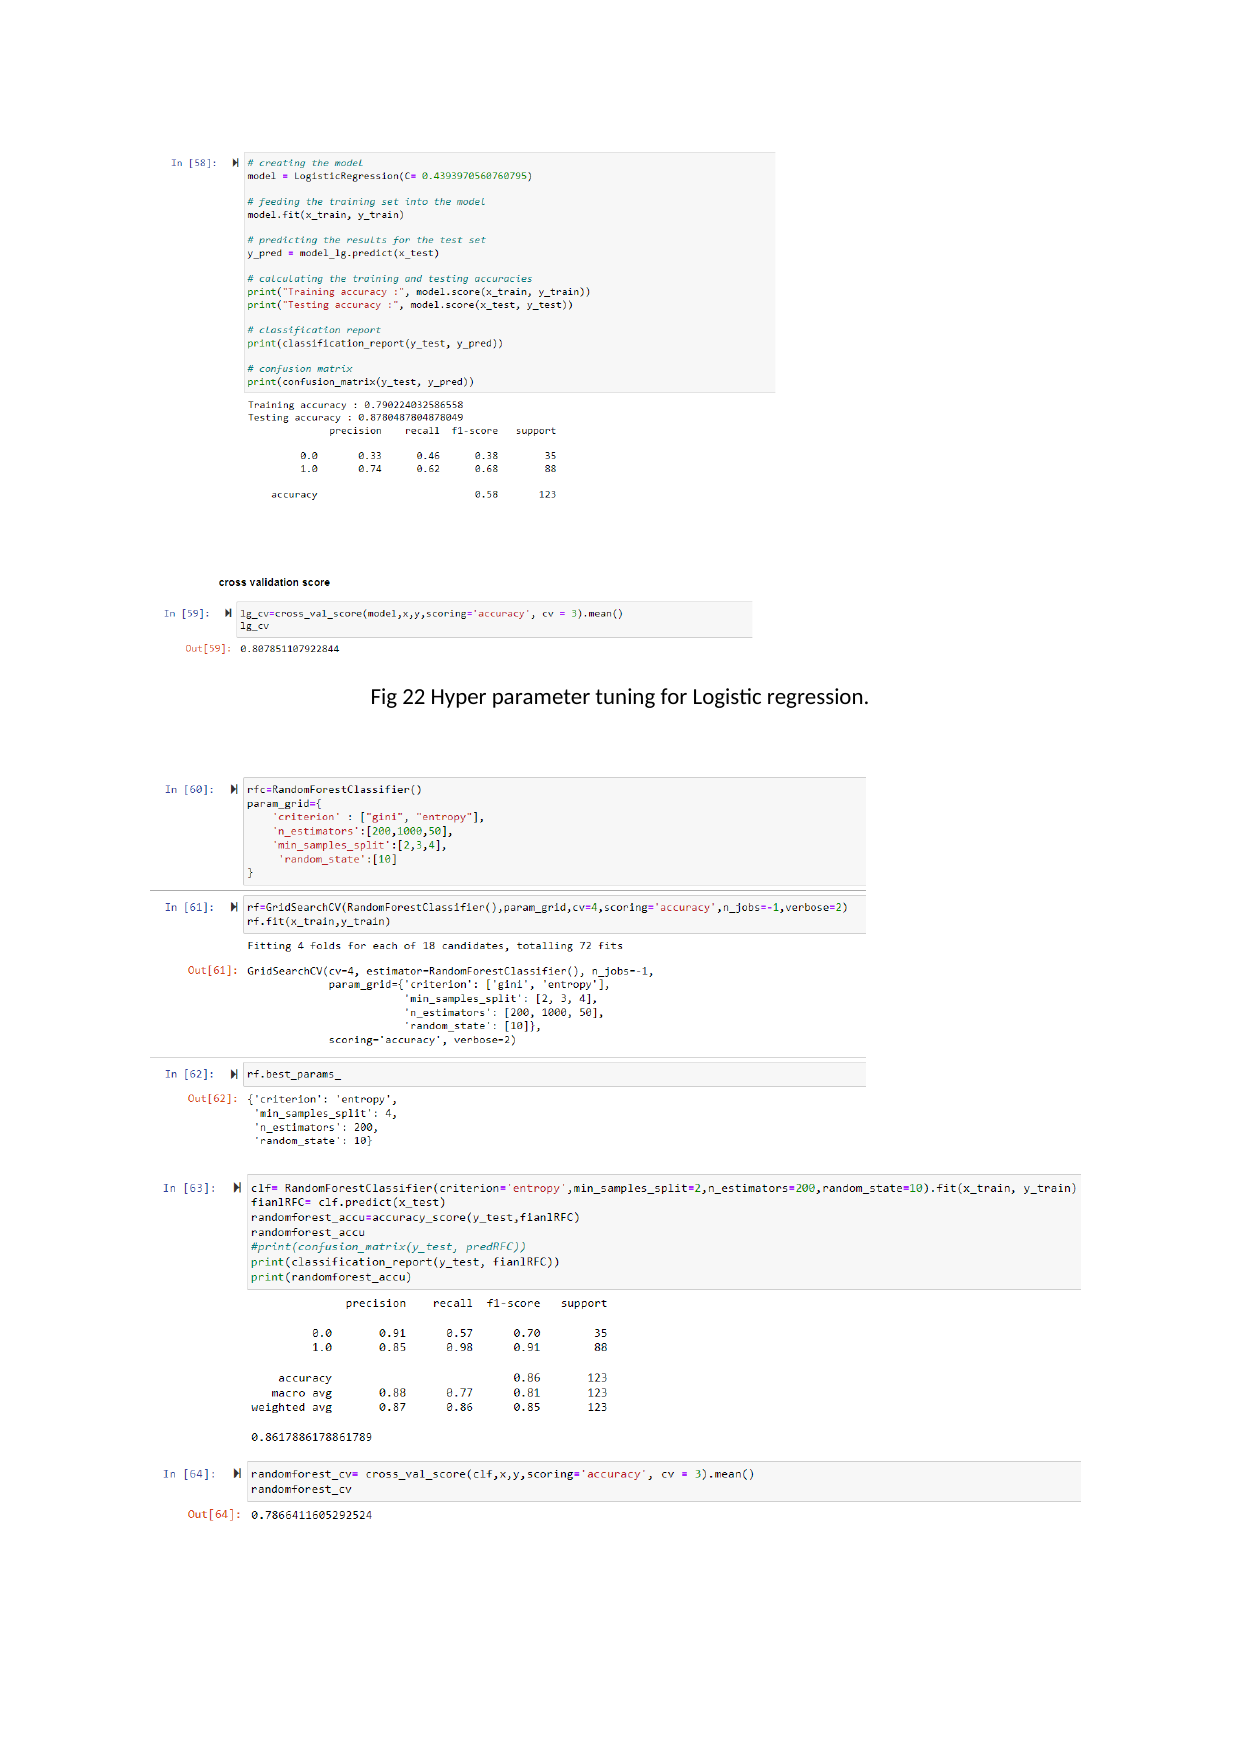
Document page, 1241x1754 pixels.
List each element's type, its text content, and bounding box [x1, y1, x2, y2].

picture [150, 776, 866, 1152]
text Fig 22 Hyper parameter tuning for Logistic regression. [150, 682, 1090, 710]
picture [150, 150, 776, 503]
picture [150, 1170, 1081, 1531]
picture [150, 568, 753, 664]
